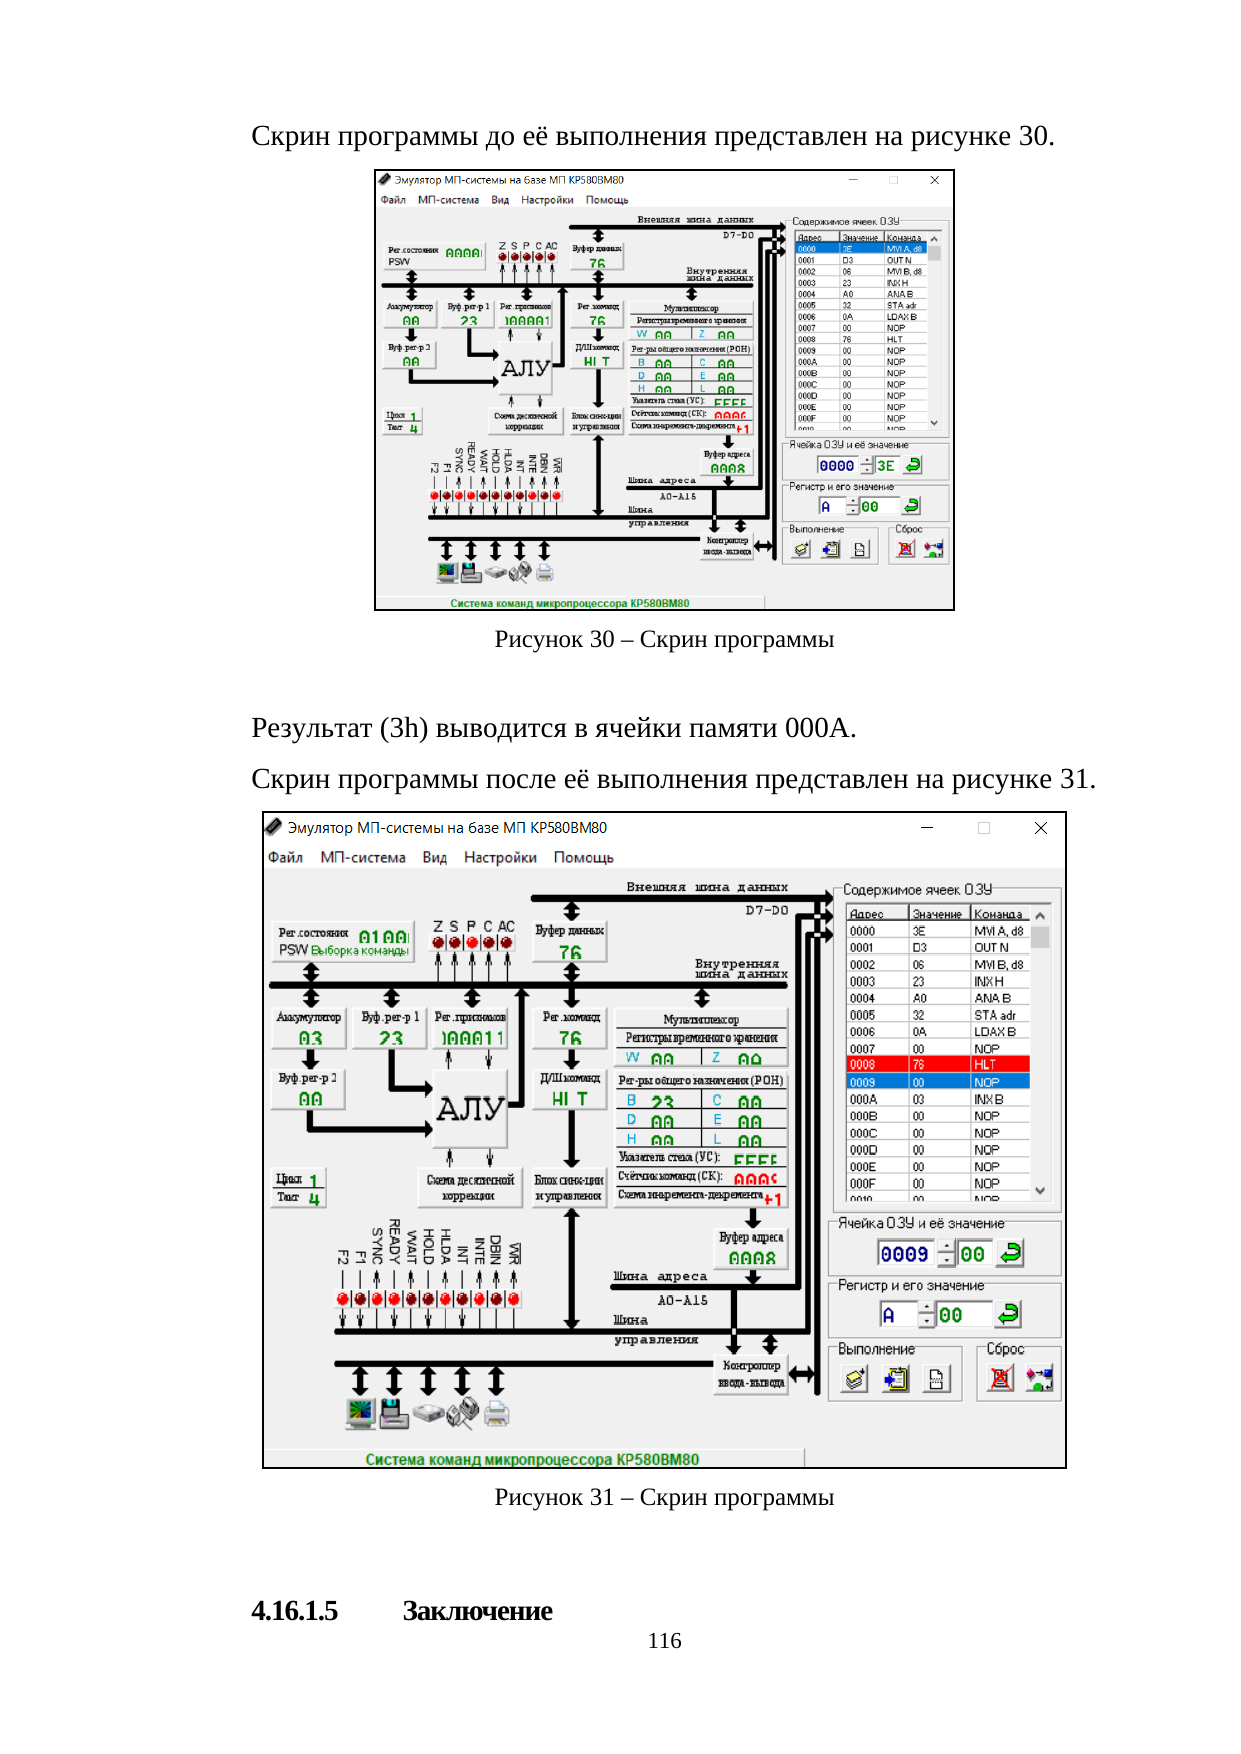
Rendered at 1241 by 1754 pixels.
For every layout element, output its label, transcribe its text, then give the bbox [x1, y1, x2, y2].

text Скрин программы до её выполнения представлен на рисунке 30. [177, 118, 1152, 152]
text Результат (3h) выводится в ячейки памяти 000A. [177, 711, 1152, 744]
text Рисунок 30 – Скрин программы [177, 624, 1152, 653]
text Рисунок 31 – Скрин программы [177, 1482, 1152, 1511]
picture [376, 171, 953, 609]
text Скрин программы после её выполнения представлен на рисунке 31. [177, 761, 1152, 794]
picture [264, 813, 1065, 1467]
title 4.16.1.5 Заключение [177, 1593, 1152, 1627]
